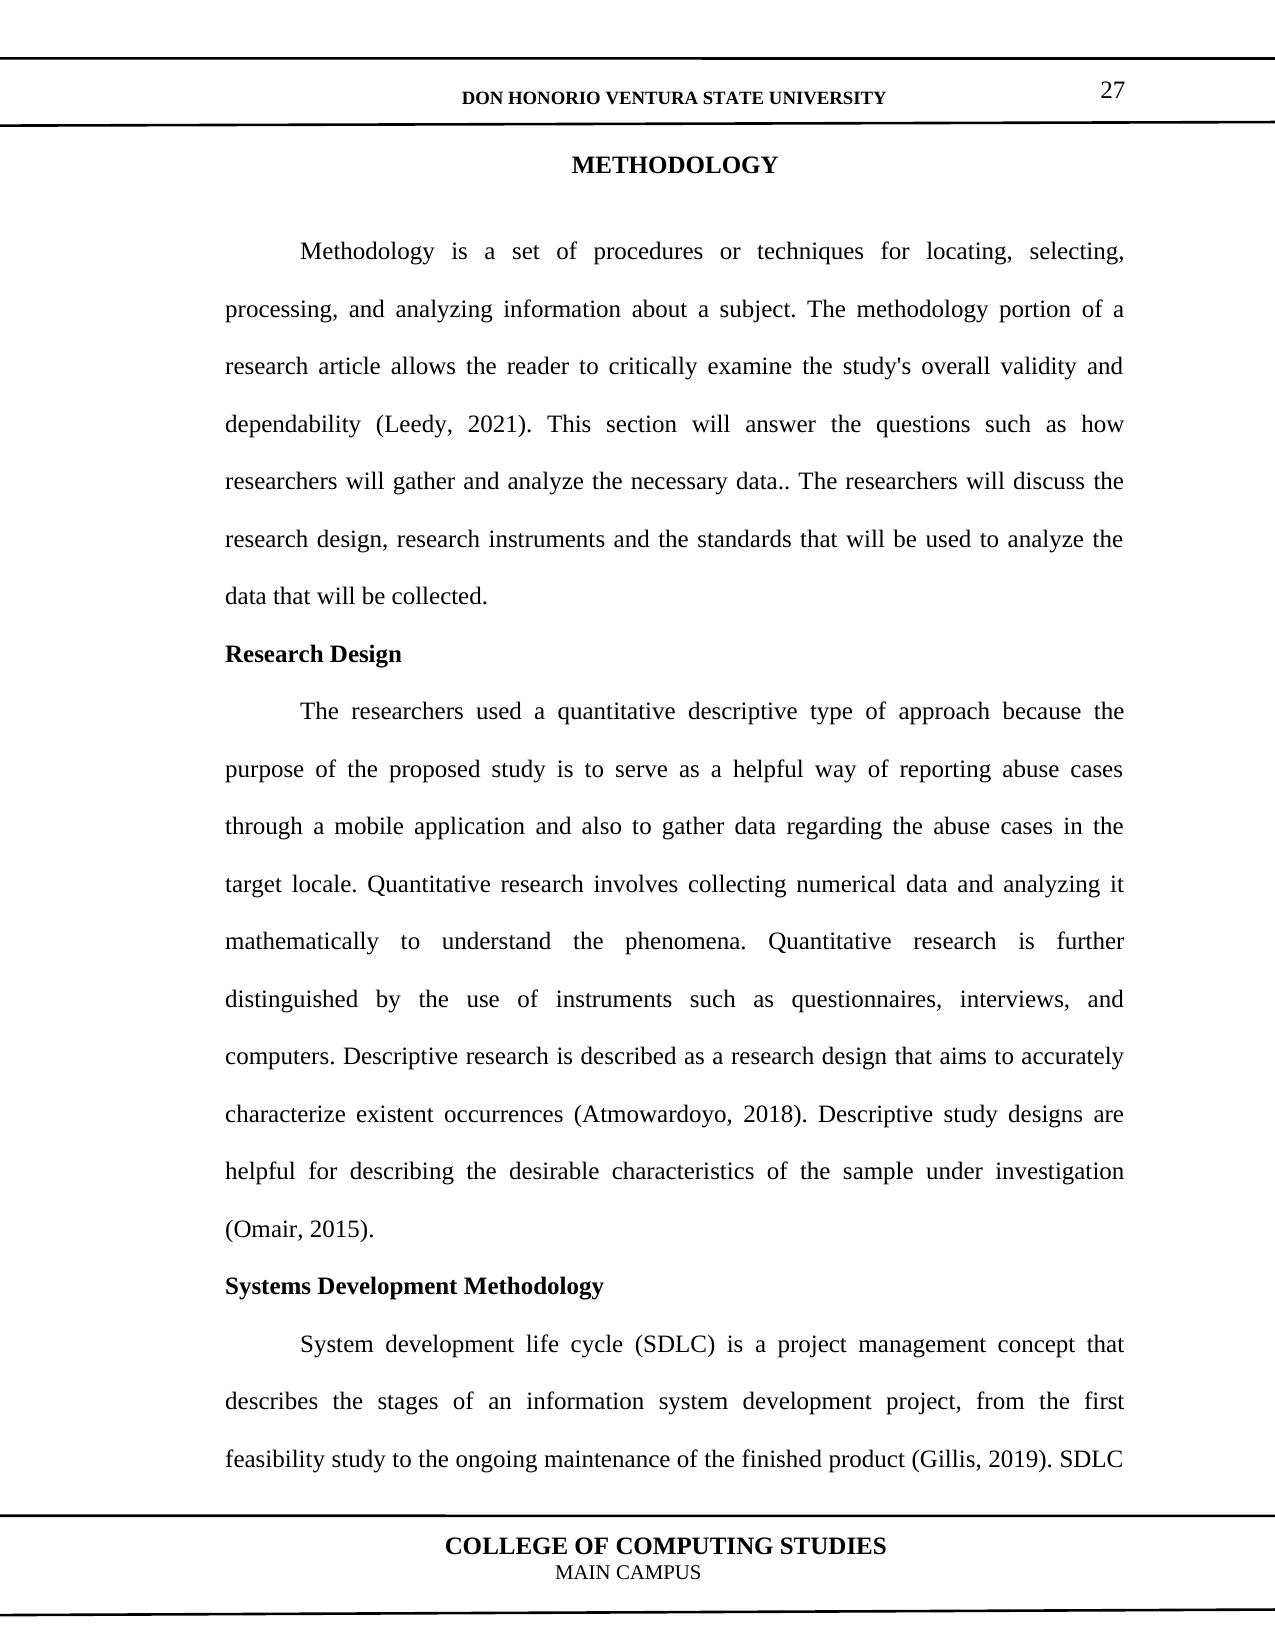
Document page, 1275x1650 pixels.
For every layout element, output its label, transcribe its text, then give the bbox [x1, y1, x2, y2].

text METHODOLOGY [225, 150, 1125, 179]
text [225, 1329, 1125, 1472]
text Methodology is a set of procedures or techniques for locating, selecting, processing, and analyzing information about a subject. The methodology portion of a research article allows the reader to critically examine the study's overall validity and dependability (Leedy, 2021). This section will answer the questions such as how researchers will gather and analyze the necessary data.. The researchers will discuss the research design, research instruments and the standards that will be used to analyze the data that will be collected. [225, 236, 1125, 610]
text The researchers used a quantitative descriptive type of approach because the purpose of the proposed study is to serve as a helpful way of reporting abuse cases through a mobile application and also to gather data regarding the abuse cases in the target locale. Quantitative research involves collecting numerical data and analyzing it mathematically to understand the phenomena. Quantitative research is further distinguished by the use of instruments such as questionnaires, interviews, and computers. Descriptive research is described as a research design that aims to accurately characterize existent occurrences (Atmowardoyo, 2018). Descriptive study designs are helpful for describing the desirable characteristics of the sample under investigation (Omair, 2015). [225, 696, 1125, 1242]
text Systems Development Methodology [225, 1271, 1125, 1300]
text Research Design [225, 639, 1125, 667]
